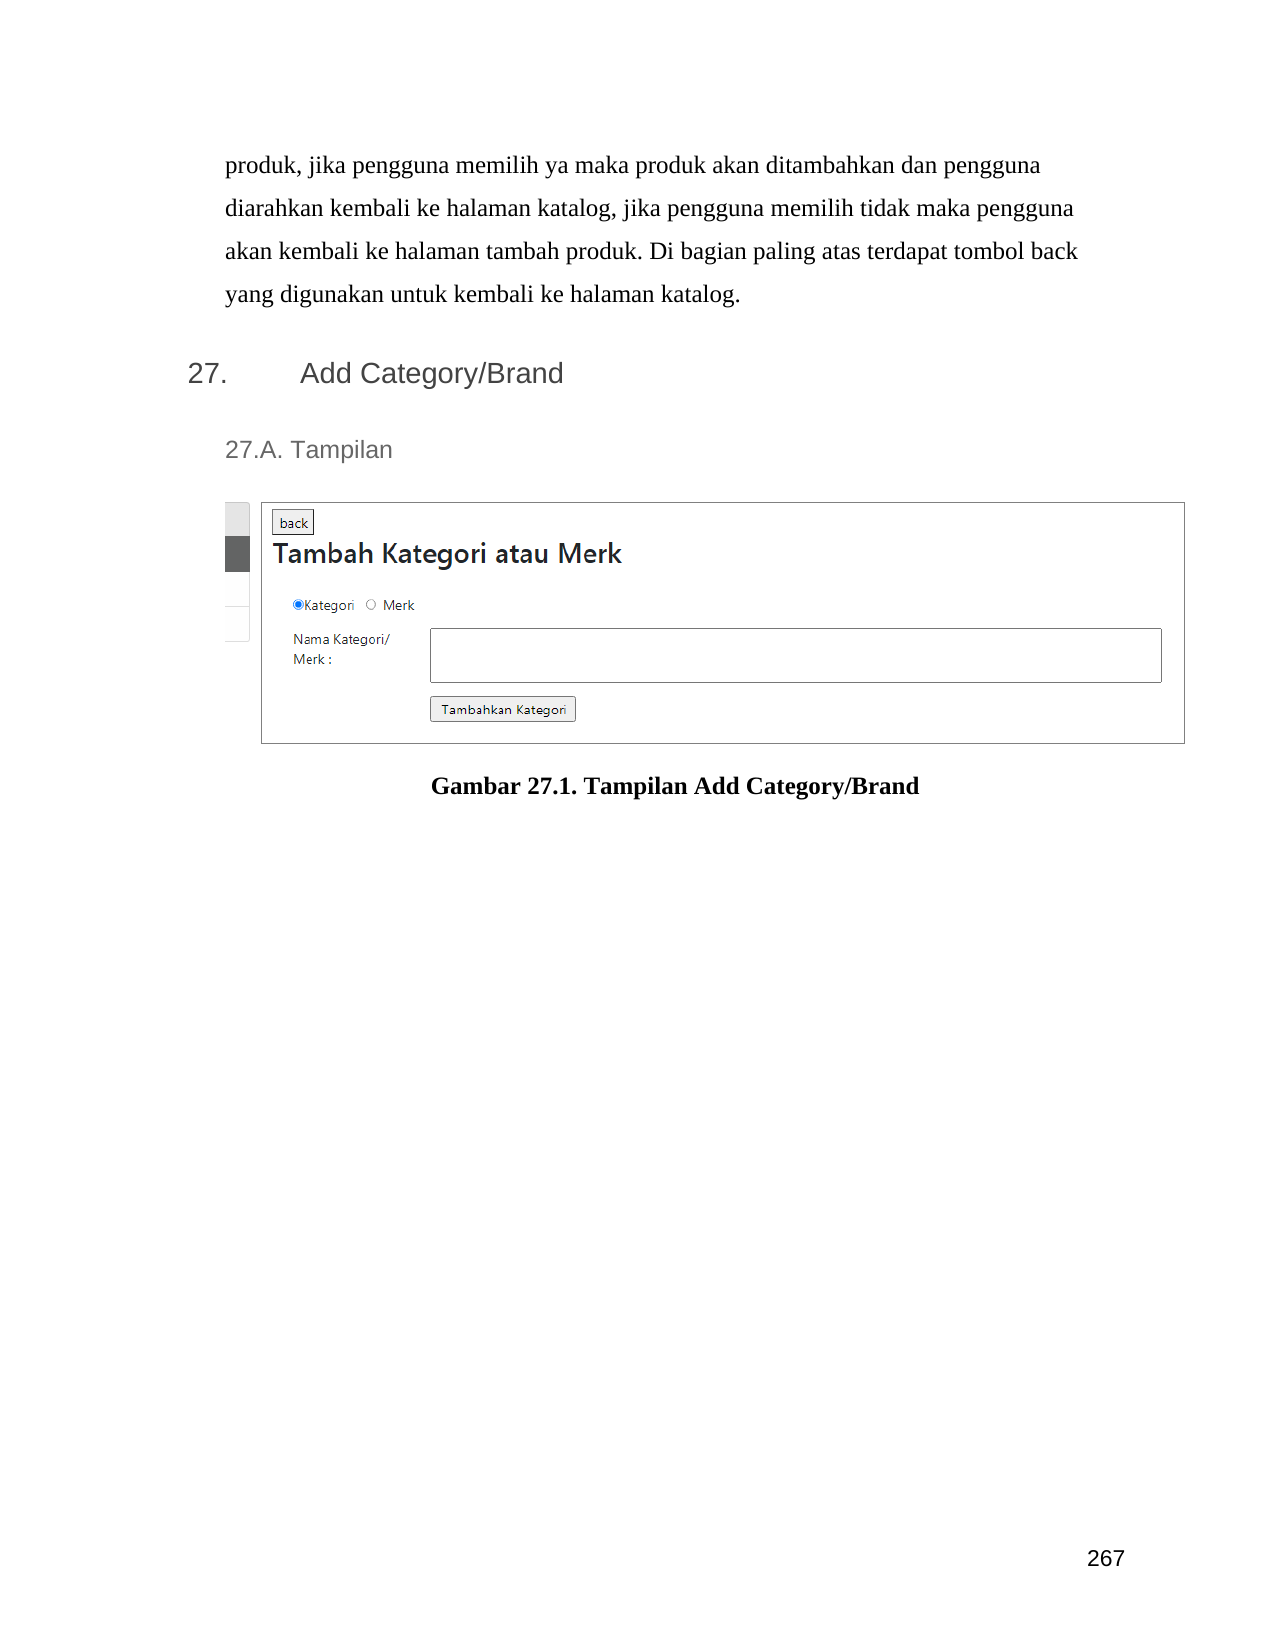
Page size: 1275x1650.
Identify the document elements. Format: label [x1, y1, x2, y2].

picture [225, 486, 1200, 758]
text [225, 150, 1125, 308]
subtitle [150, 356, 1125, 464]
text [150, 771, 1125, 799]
